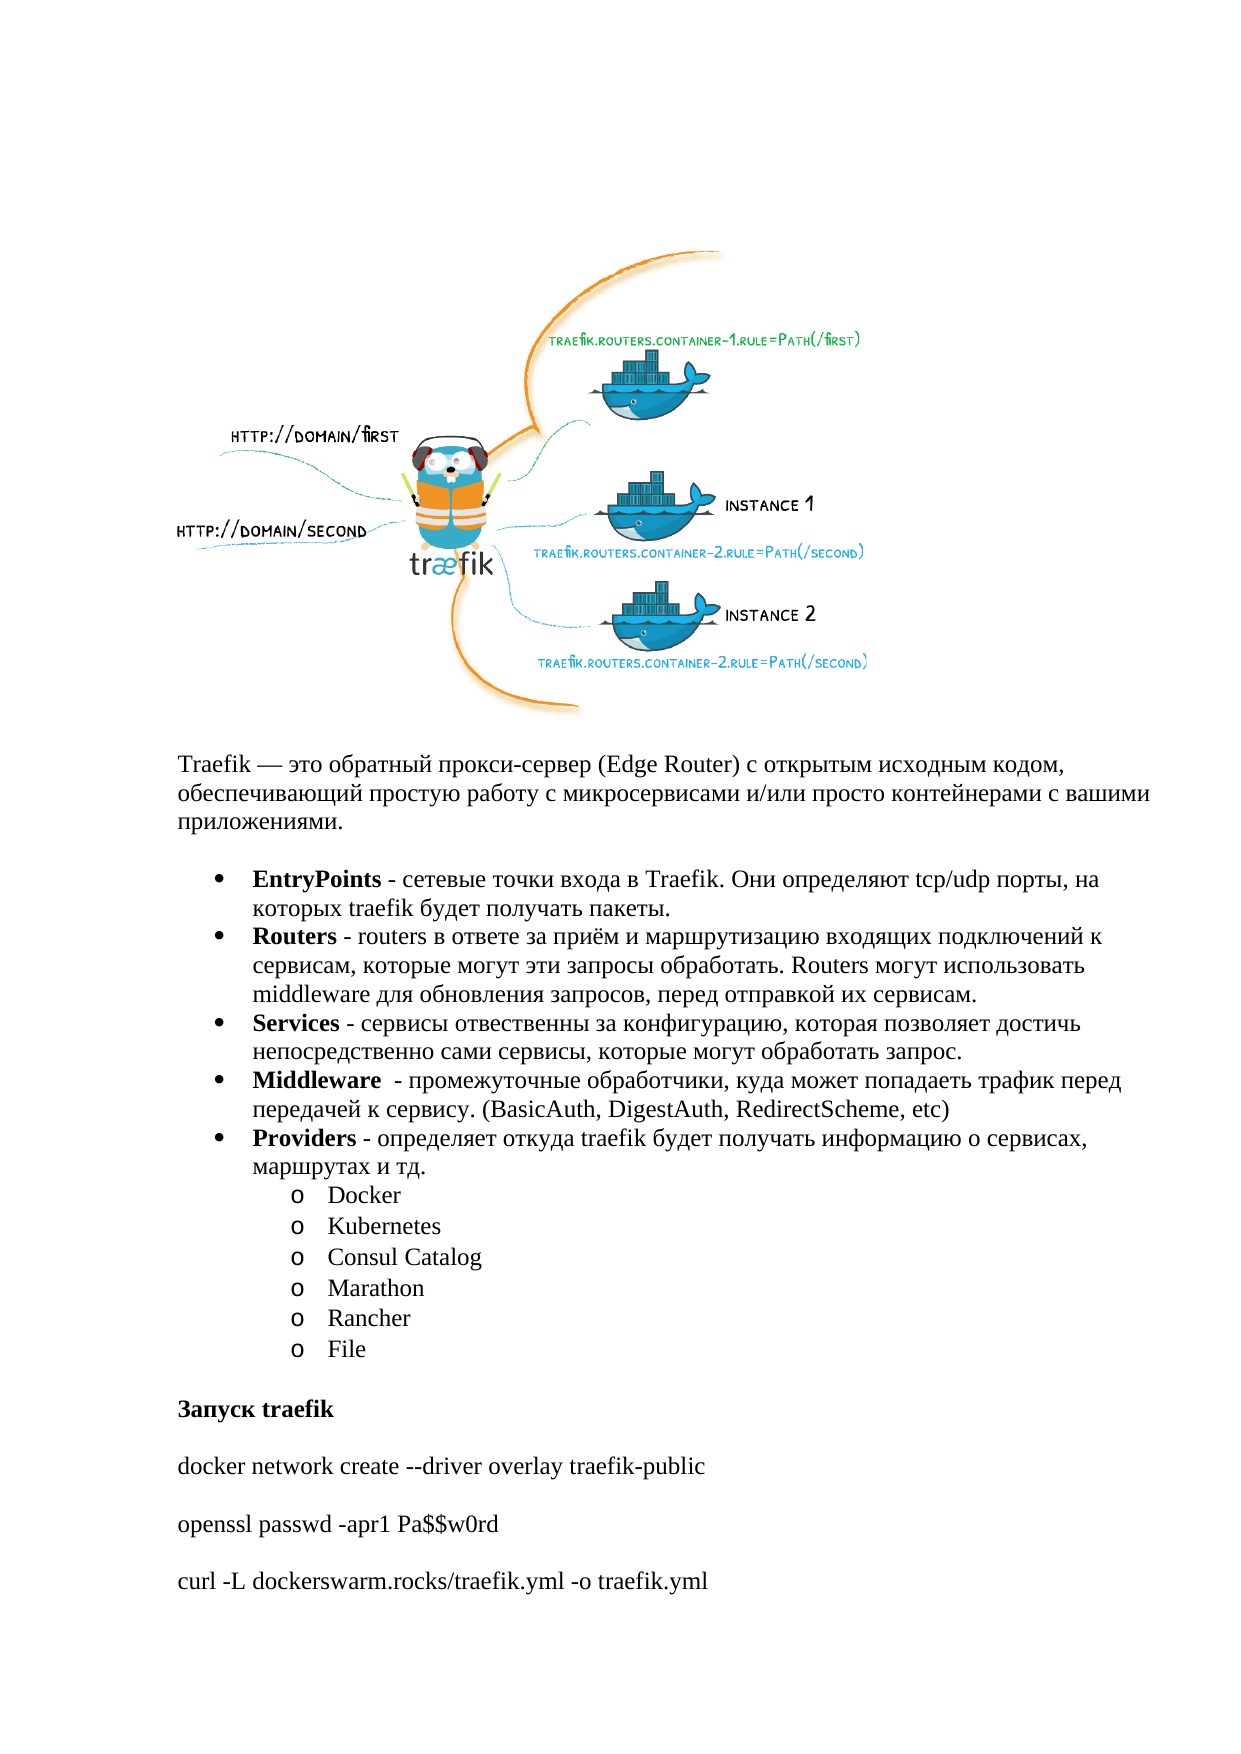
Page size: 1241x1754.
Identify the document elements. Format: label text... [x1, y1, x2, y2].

list File [290, 1334, 1152, 1365]
list Marathon [290, 1273, 1152, 1303]
list EntryPoints - сетевые точки входа в Traefik. Они определяют tcp/udp порты, на которых traefik будет получать пакеты. [215, 864, 1152, 921]
list Middleware - промежуточные обработчики, куда может попадаеть трафик перед передачей к сервису. (BasicAuth, DigestAuth, RedirectScheme, etc) [215, 1065, 1152, 1123]
picture [177, 247, 867, 721]
text docker network create --driver overlay traefik-public [177, 1451, 1152, 1480]
list Kubernetes [290, 1211, 1152, 1242]
text Traefik — это обратный прокси-сервер (Edge Router) с открытым исходным кодом, обеспечивающий простую работу с микросервисами и/или просто контейнерами с вашими приложениями. [177, 749, 1152, 835]
list Docker [290, 1180, 1152, 1211]
list Services - сервисы отвественны за конфигурацию, которая позволяет достичь непосредственно сами сервисы, которые могут обработать запрос. [215, 1008, 1152, 1065]
text openssl passwd -apr1 Pa$$w0rd [177, 1509, 1152, 1538]
list Consul Catalog [290, 1242, 1152, 1273]
text Запуск traefik [177, 1394, 1152, 1423]
list Routers - routers в ответе за приём и маршрутизацию входящих подключений к сервисам, которые могут эти запросы обработать. Routers могут использовать middleware для обновления запросов, перед отправкой их сервисам. [215, 921, 1152, 1008]
list Providers - определяет откуда traefik будет получать информацию о сервисах, маршрутах и тд. [215, 1123, 1152, 1180]
list Rancher [290, 1303, 1152, 1334]
text curl -L dockerswarm.rocks/traefik.yml -o traefik.yml [177, 1566, 1152, 1595]
